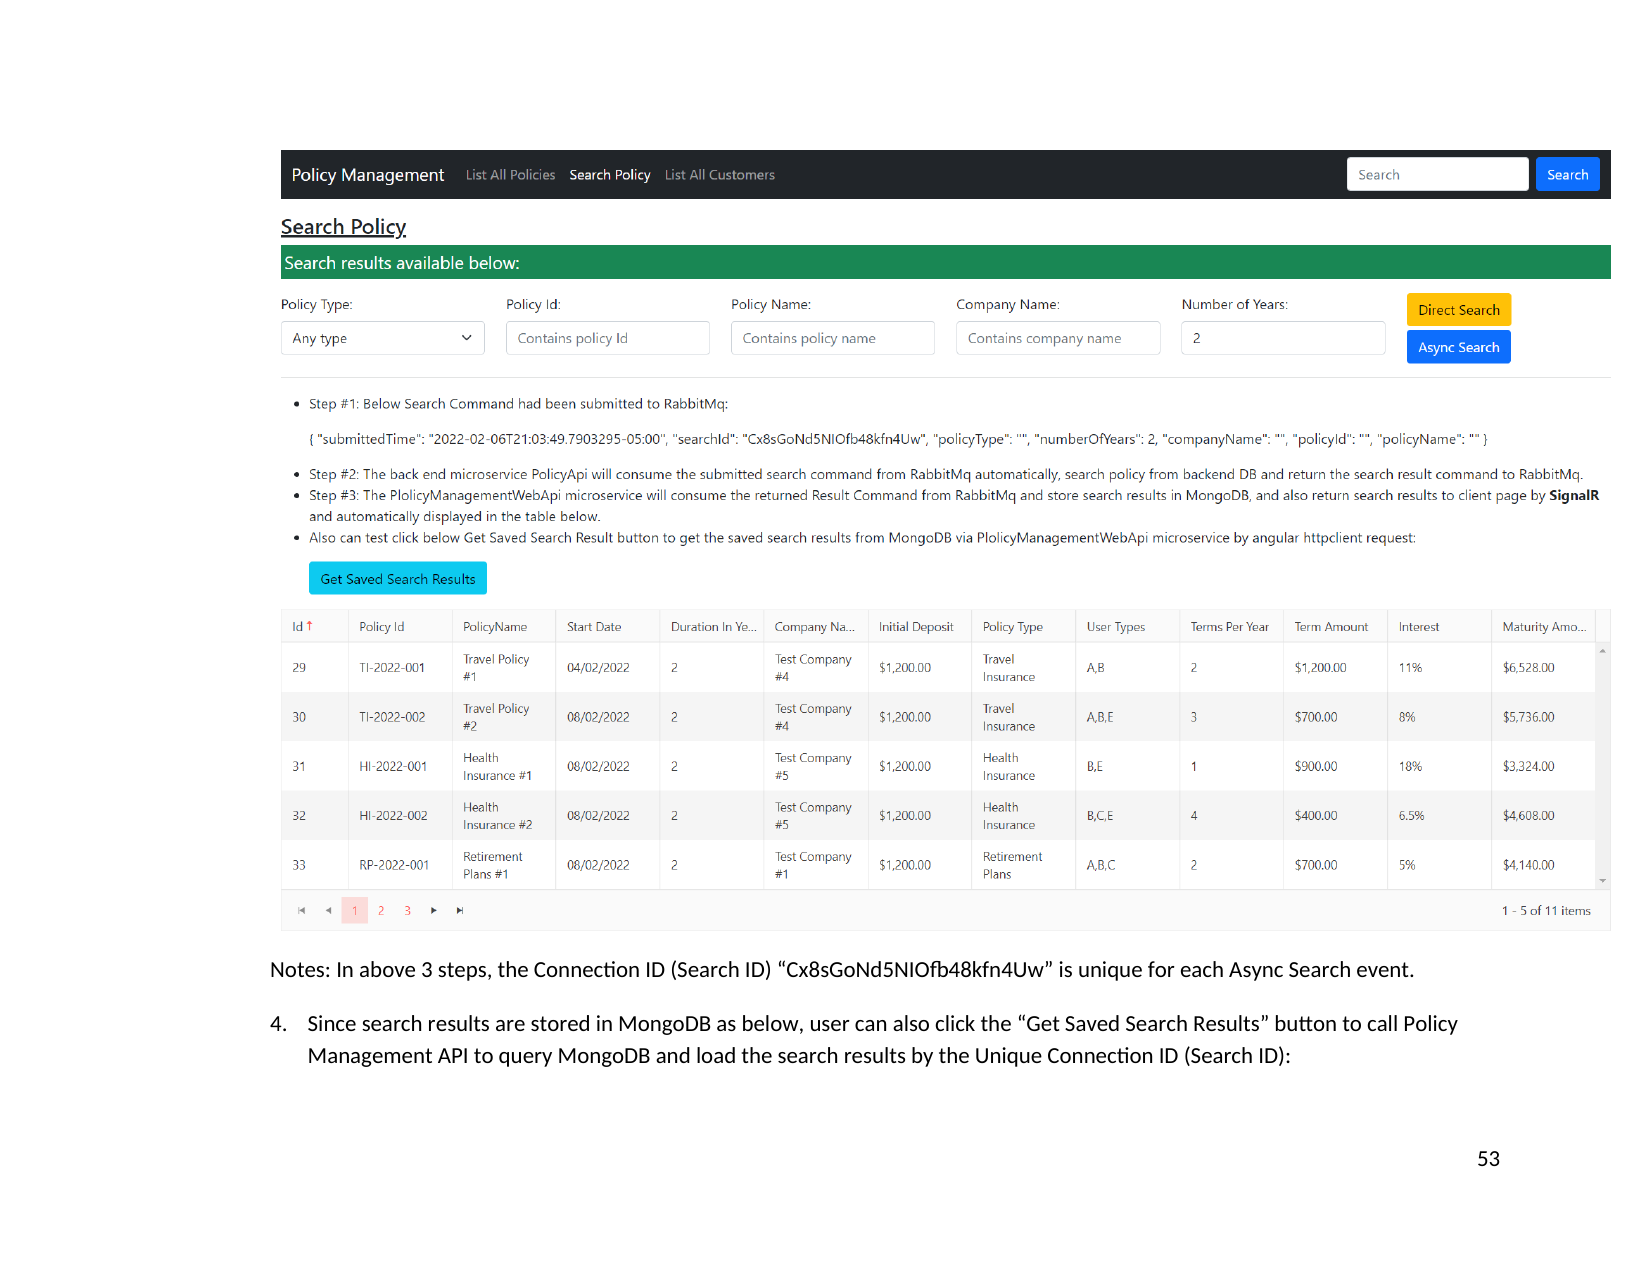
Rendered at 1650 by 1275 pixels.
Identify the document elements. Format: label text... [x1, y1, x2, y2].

picture [270, 150, 1620, 931]
list Since search results are stored in MongoDB as below, user can also click the “Get Saved Search Results” button to call Policy Management API to query MongoDB and load the search results by the Unique Connection ID (Search ID): [270, 1009, 1500, 1069]
text Notes: In above 3 steps, the Connection ID (Search ID) “Cx8sGoNd5NIOfb48kfn4Uw” is unique for each Async Search event. [270, 956, 1500, 984]
